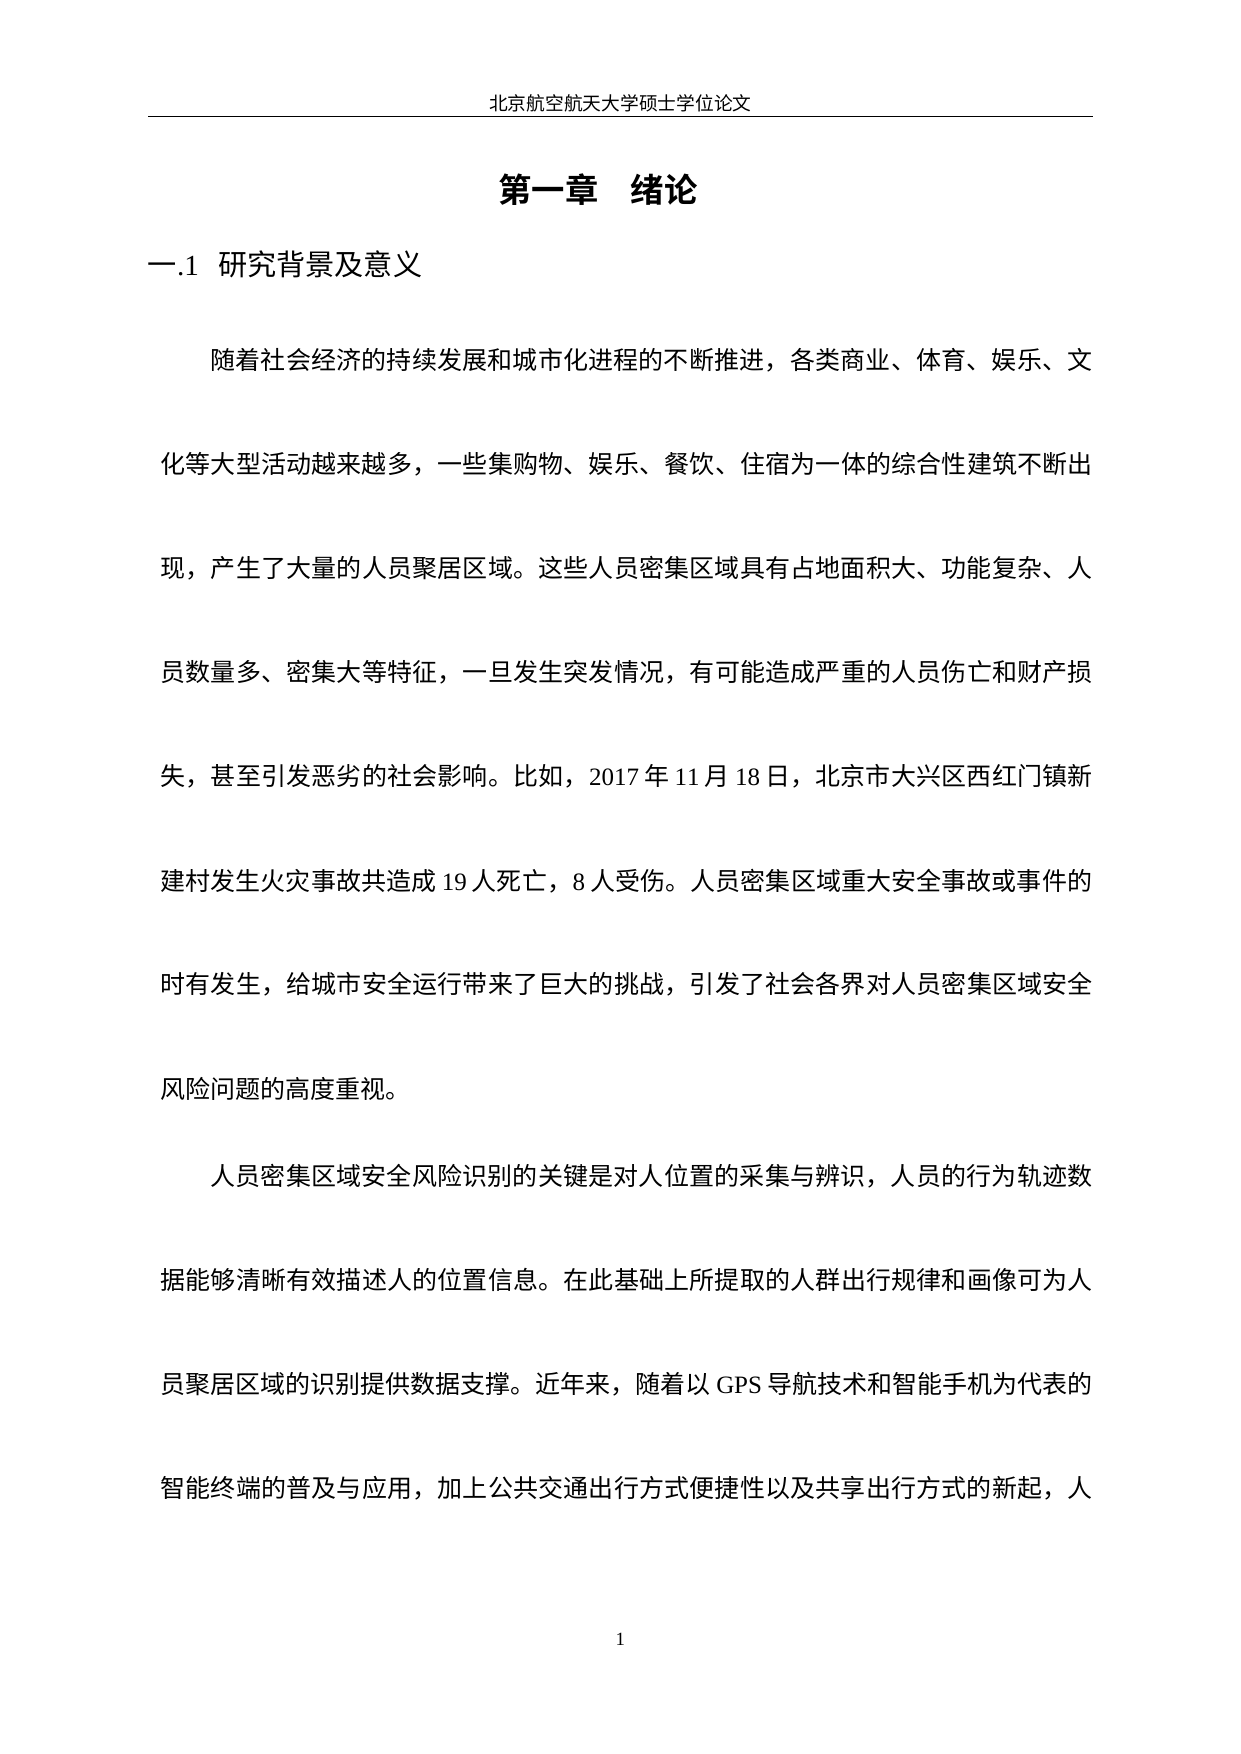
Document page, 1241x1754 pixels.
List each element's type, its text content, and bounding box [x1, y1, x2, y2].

subtitle 研究背景及意义 [148, 228, 1093, 298]
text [160, 1140, 1093, 1522]
subtitle 绪论 [103, 154, 1093, 223]
text 随着社会经济的持续发展和城市化进程的不断推进，各类商业、体育、娱乐、文化等大型活动越来越多，一些集购物、娱乐、餐饮、住宿为一体的综合性建筑不断出现，产生了大量的人员聚居区域。这些人员密集区域具有占地面积大、功能复杂、人员数量多、密集大等特征，一旦发生突发情况，有可能造成严重的人员伤亡和财产损失，甚至引发恶劣的社会影响。比如，2017年11月18日，北京市大兴区西红门镇新建村发生火灾事故共造成19人死亡，8人受伤。人员密集区域重大安全事故或事件的时有发生，给城市安全运行带来了巨大的挑战，引发了社会各界对人员密集区域安全风险问题的高度重视。 [160, 324, 1093, 1122]
